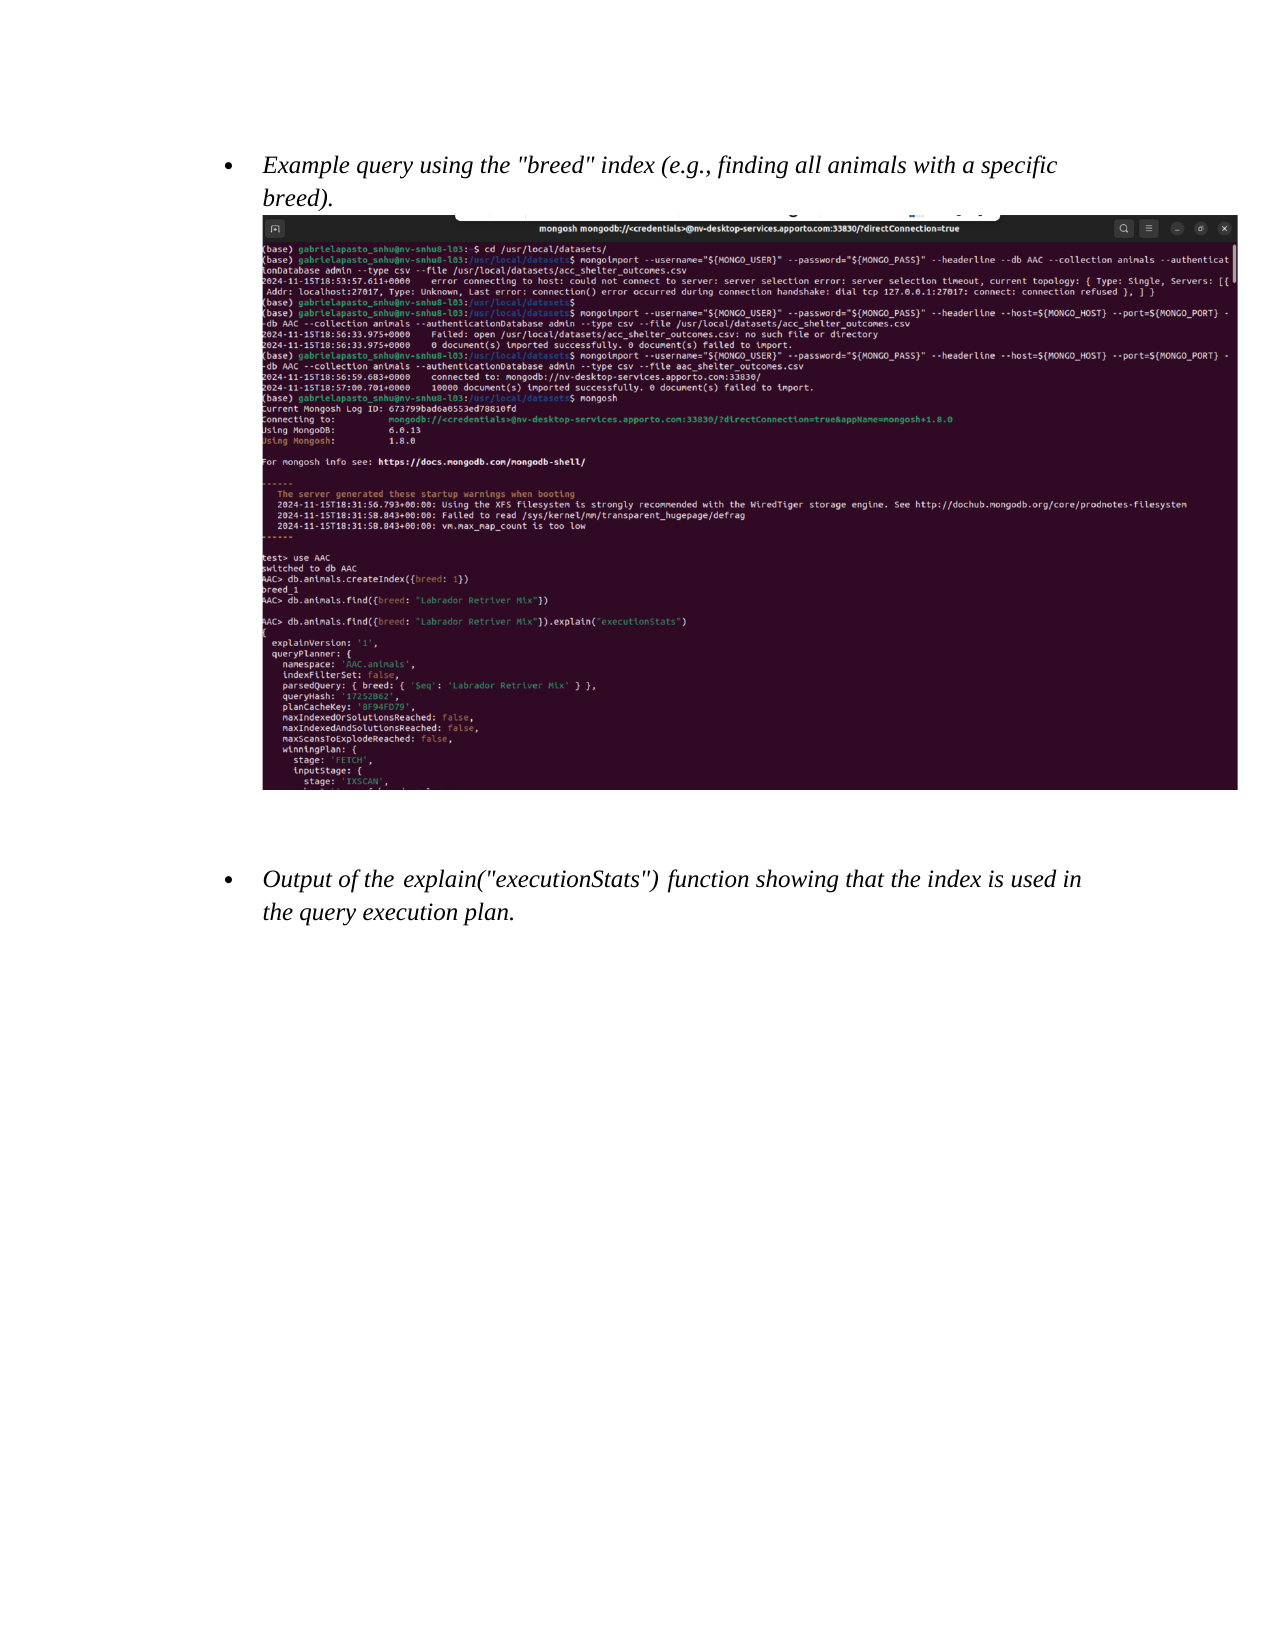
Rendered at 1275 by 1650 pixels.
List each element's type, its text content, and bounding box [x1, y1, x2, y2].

list Output of the explain("executionStats") function showing that the index is used in the query execution plan. [225, 864, 1087, 926]
picture [262, 215, 1238, 790]
